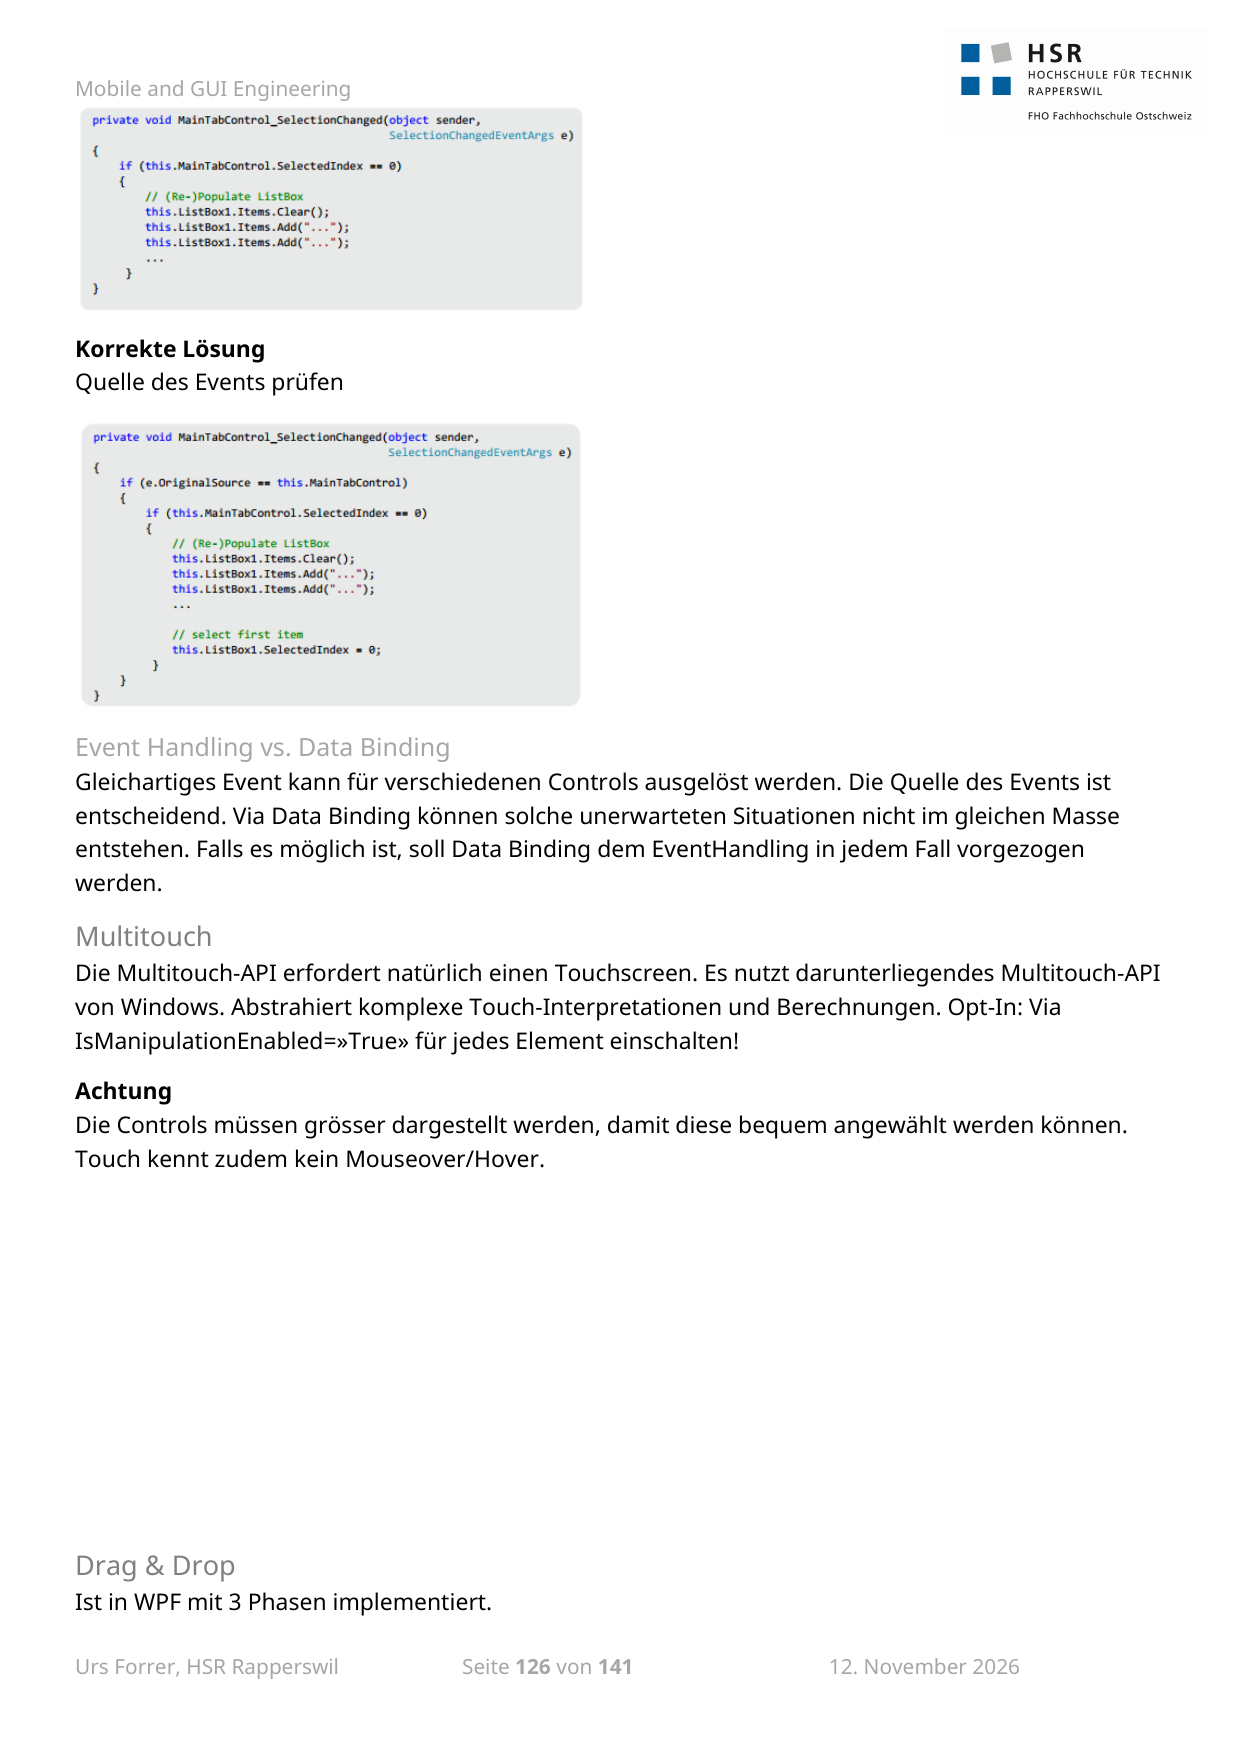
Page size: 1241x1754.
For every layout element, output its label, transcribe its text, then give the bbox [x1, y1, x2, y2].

picture [943, 29, 1210, 134]
text Korrekte Lösung Quelle des Events prüfen [75, 333, 1165, 398]
subtitle Drag & Drop [75, 1546, 1165, 1583]
picture [75, 416, 589, 710]
subtitle Event Handling vs. Data Binding [75, 729, 1165, 763]
picture [75, 102, 589, 314]
subtitle Multitouch [75, 918, 1165, 954]
text Gleichartiges Event kann für verschiedenen Controls ausgelöst werden. Die Quelle des Events ist entscheidend. Via Data Binding können solche unerwarteten Situationen nicht im gleichen Masse entstehen. Falls es möglich ist, soll Data Binding dem EventHandling in jedem Fall vorgezogen werden. [75, 766, 1165, 898]
text Ist in WPF mit 3 Phasen implementiert. [75, 1586, 1165, 1617]
text Achtung Die Controls müssen grösser dargestellt werden, damit diese bequem angewählt werden können. Touch kennt zudem kein Mouseover/Hover. [75, 1075, 1165, 1174]
text Die Multitouch-API erfordert natürlich einen Touchscreen. Es nutzt darunterliegendes Multitouch-API von Windows. Abstrahiert komplexe Touch-Interpretationen und Berechnungen. Opt-In: Via IsManipulationEnabled=»True» für jedes Element einschalten! [75, 957, 1165, 1056]
